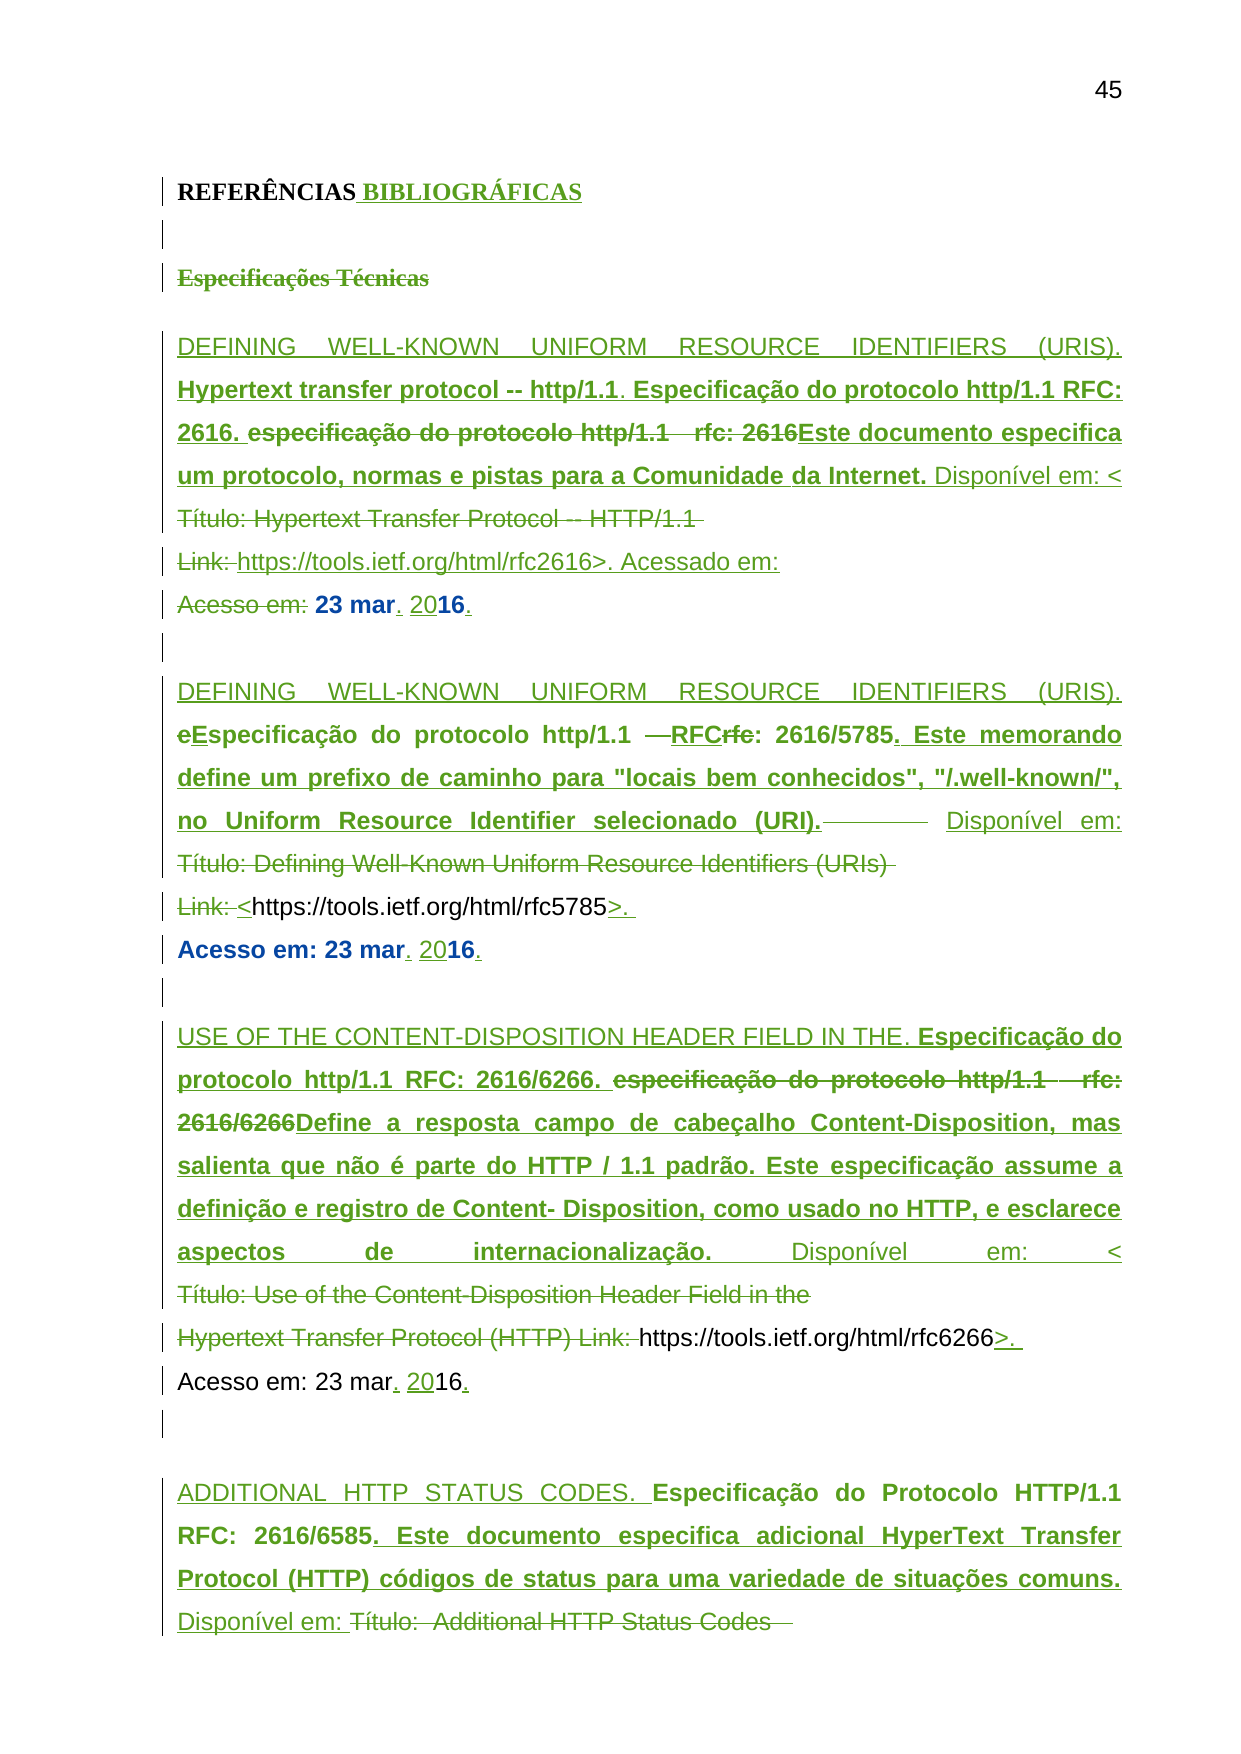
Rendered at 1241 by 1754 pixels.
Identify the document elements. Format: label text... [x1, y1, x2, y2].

text specificação do protocolo http/1.1 : 2616/5785 [177, 703, 1122, 788]
text Especificação do Protocolo HTTP/1.1 RFC: 2616/6585 [177, 1478, 1122, 1589]
text https://tools.ietf.org/html/rfc5785 [177, 892, 1122, 921]
text specificação do protocolo http/1.1 : 2616/5785 [177, 676, 1122, 701]
text Acesso em: 23 mar 16 [315, 1366, 1122, 1395]
text REFERÊNCIAS [177, 177, 1122, 206]
text 23 mar 16 [315, 590, 1122, 619]
text Especificação do Protocolo HTTP/1.1 RFC: 2616/6585 [177, 1590, 1122, 1636]
text specificação do protocolo http/1.1 : 2616/5785 [177, 789, 1122, 878]
text Acesso em: 23 mar 16 [324, 935, 1122, 964]
text https://tools.ietf.org/html/rfc6266 [177, 1323, 1122, 1352]
